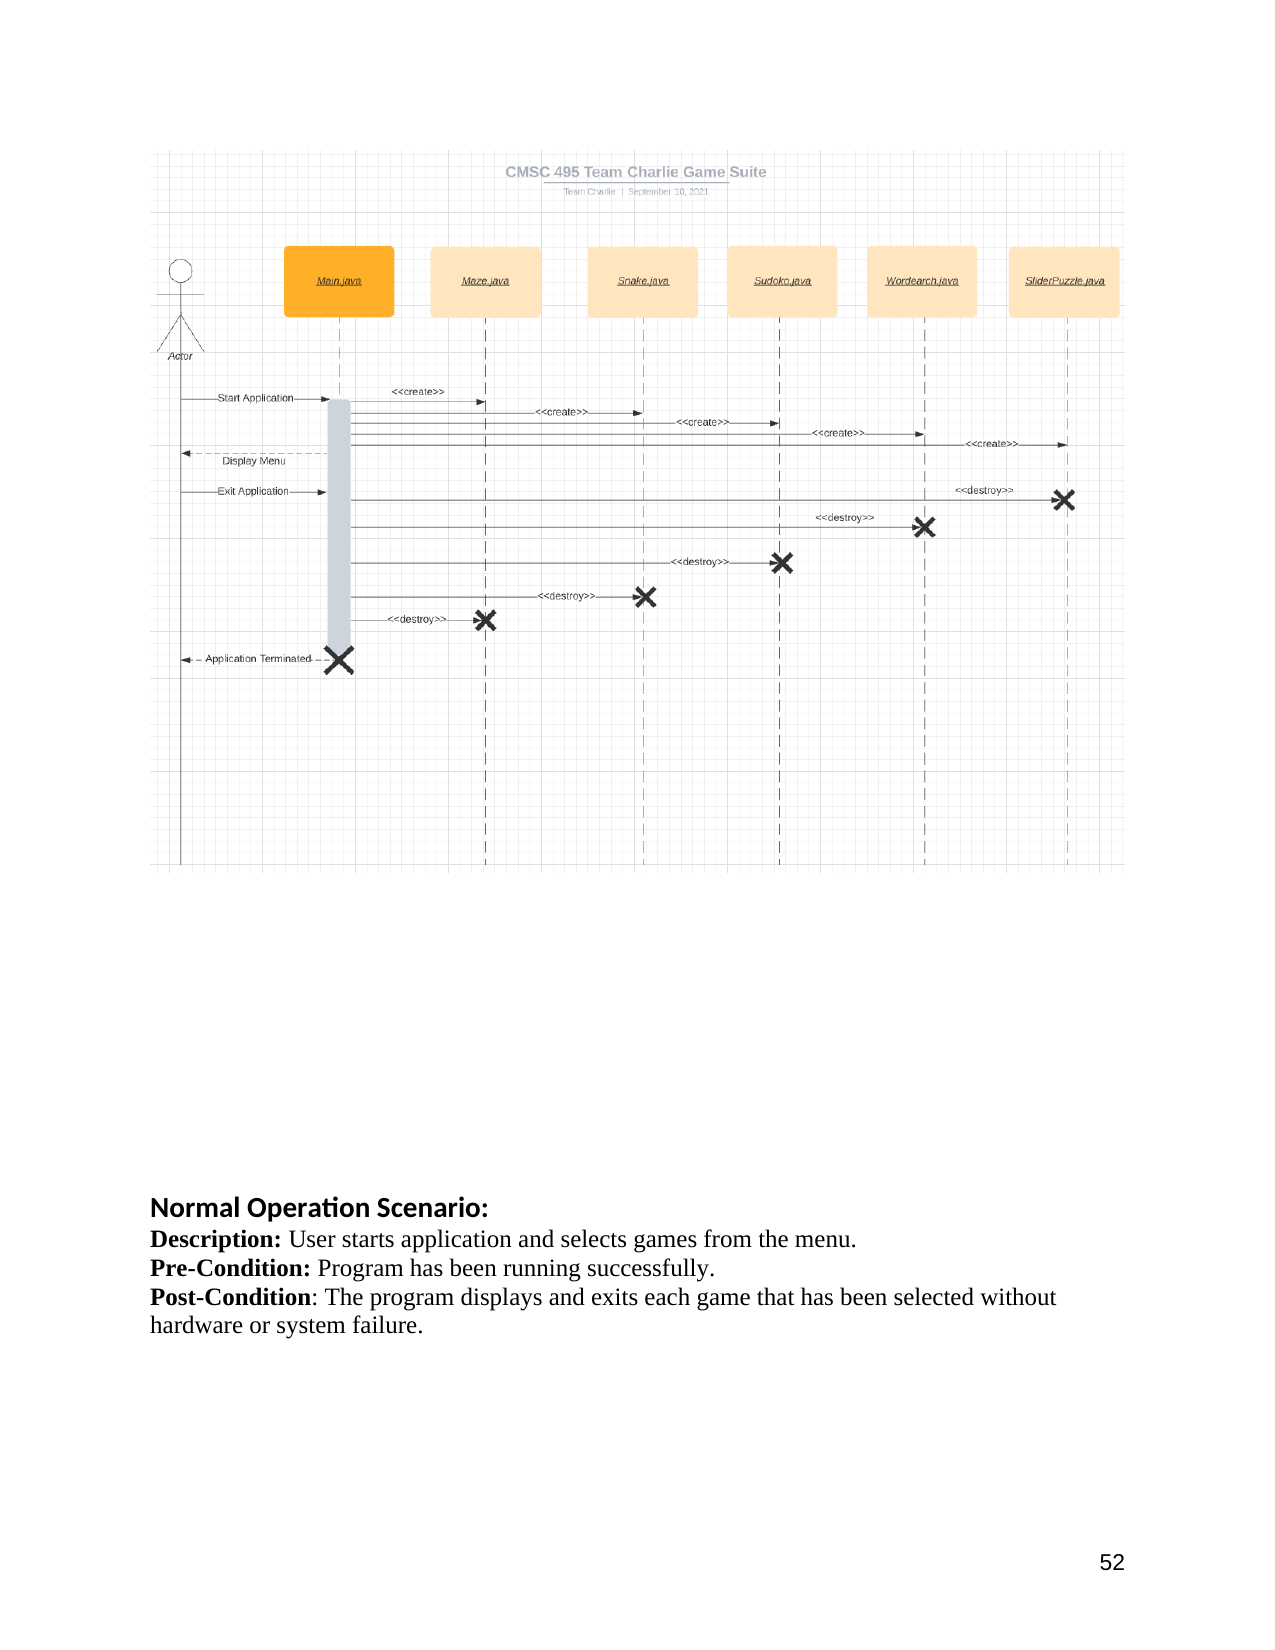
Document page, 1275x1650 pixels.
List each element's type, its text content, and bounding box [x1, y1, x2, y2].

subtitle Normal Operation Scenario: [150, 1189, 1125, 1224]
text Pre-Condition: Program has been running successfully. [150, 1253, 1125, 1282]
text Description: User starts application and selects games from the menu. [150, 1224, 1125, 1253]
text Post-Condition: The program displays and exits each game that has been selected without hardware or system failure. [150, 1282, 1125, 1339]
picture [150, 150, 1125, 873]
